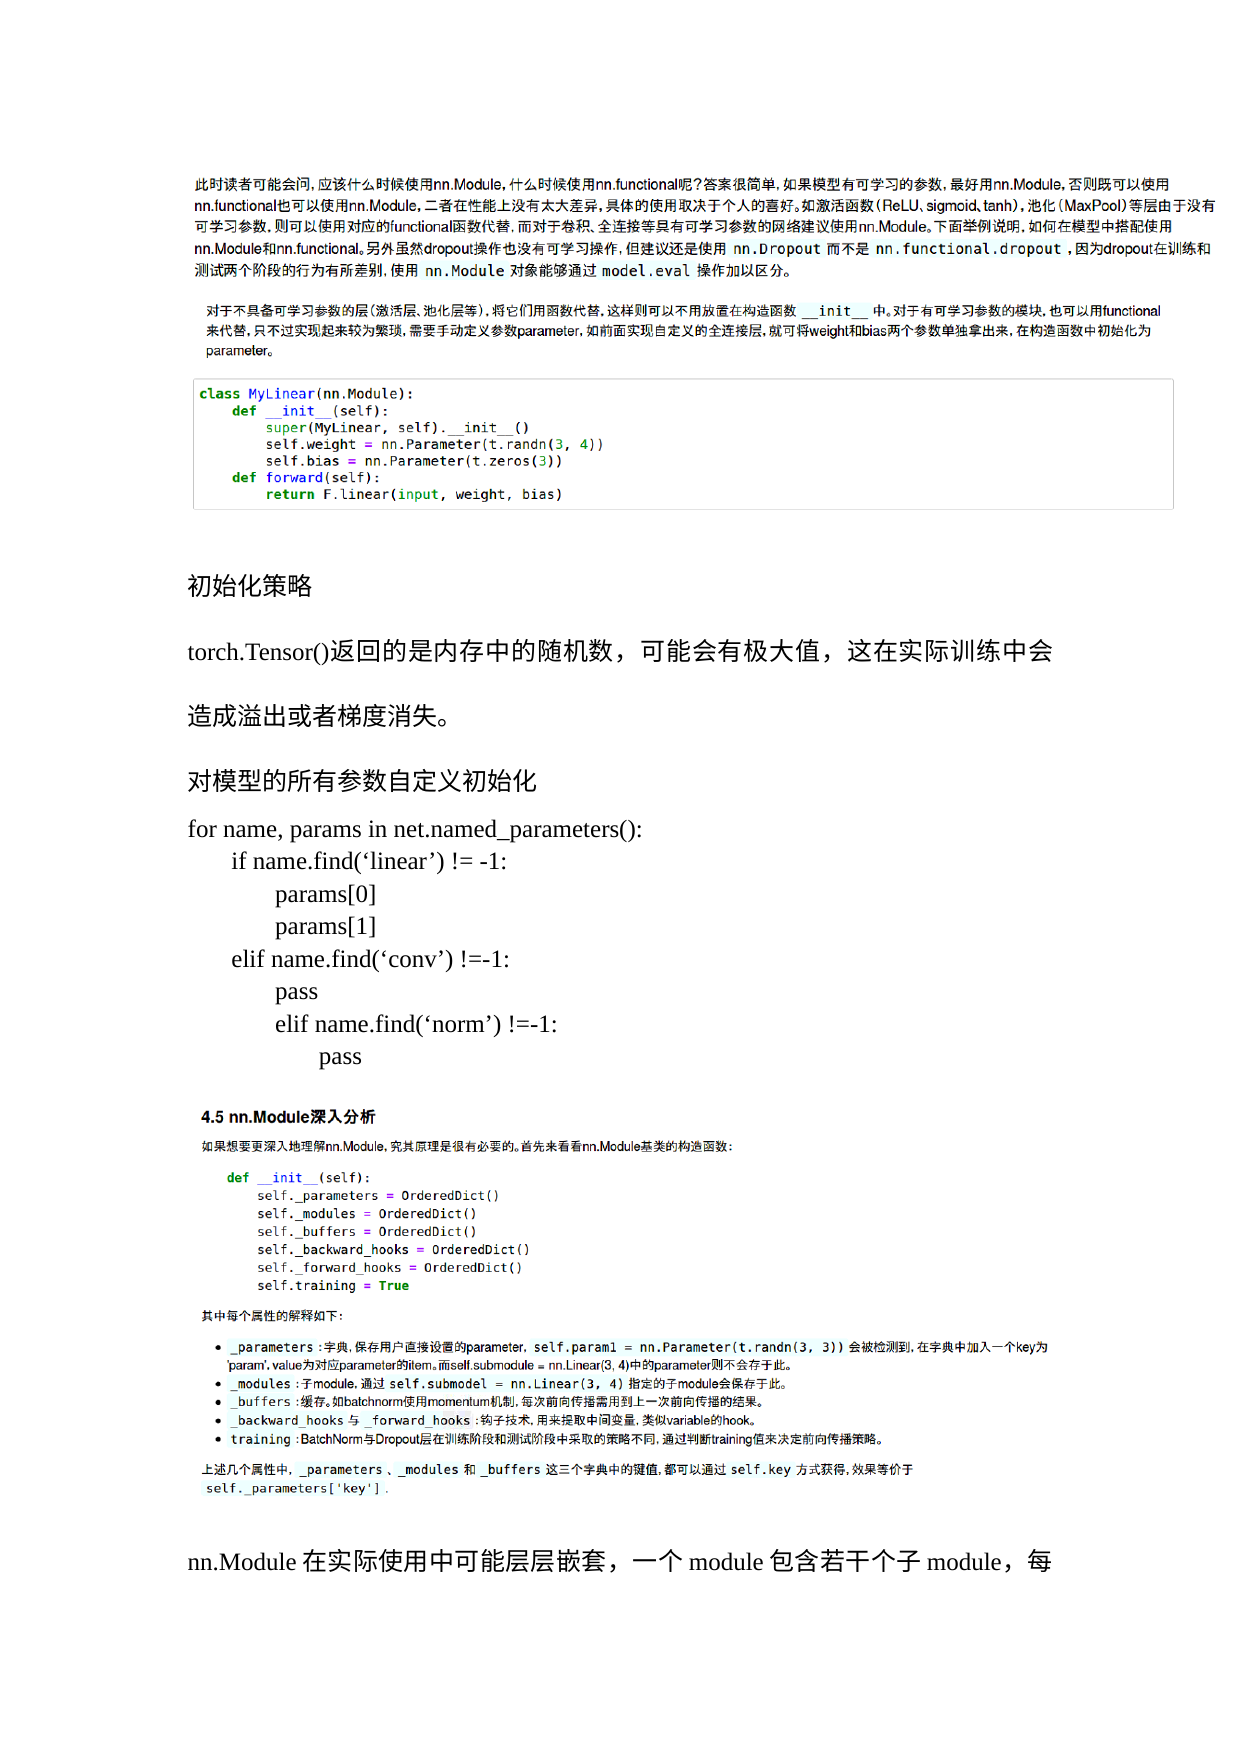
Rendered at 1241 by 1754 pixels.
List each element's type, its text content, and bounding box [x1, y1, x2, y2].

picture [187, 162, 1229, 289]
text elif name.find(‘conv’) !=-1: [187, 942, 1053, 974]
text params[0] [187, 877, 1053, 909]
picture [187, 292, 1179, 518]
text 初始化策略 [187, 552, 1053, 617]
text pass [187, 974, 1053, 1007]
text elif name.find(‘norm’) !=-1: [187, 1007, 1053, 1039]
text if name.find(‘linear’) != -1: [187, 844, 1053, 877]
text pass [187, 1039, 1053, 1072]
text for name, params in net.named_parameters(): [187, 812, 1053, 844]
text params[1] [187, 909, 1053, 942]
picture [187, 1104, 1053, 1503]
text torch.Tensor()返回的是内存中的随机数，可能会有极大值，这在实际训练中会造成溢出或者梯度消失。 [187, 617, 1053, 747]
text 对模型的所有参数自定义初始化 [187, 747, 1053, 812]
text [187, 1527, 1053, 1592]
